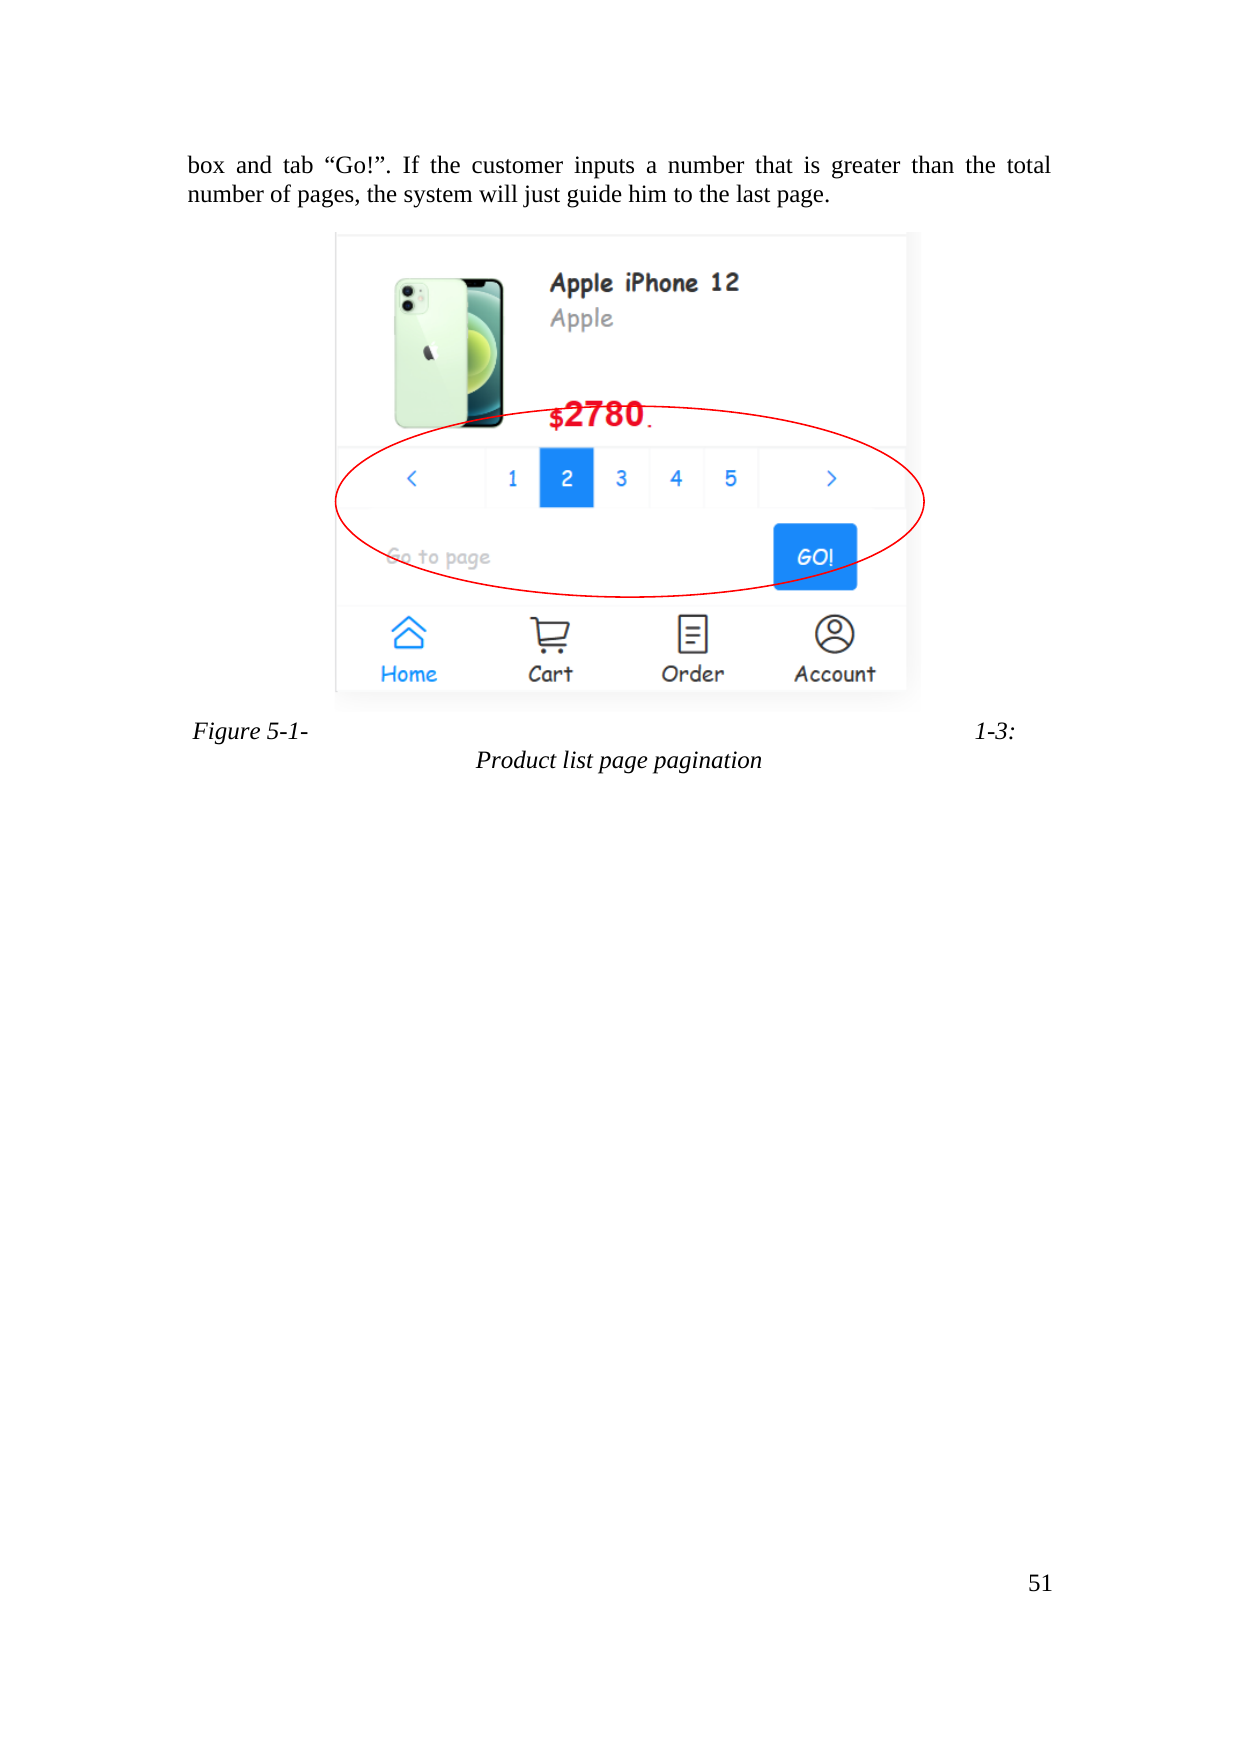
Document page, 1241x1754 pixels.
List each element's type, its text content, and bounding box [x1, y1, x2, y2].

picture [333, 232, 921, 711]
picture [337, 407, 921, 596]
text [187, 150, 1053, 207]
text Figure 5-1-1-3: Product list page pagination [187, 716, 1053, 774]
